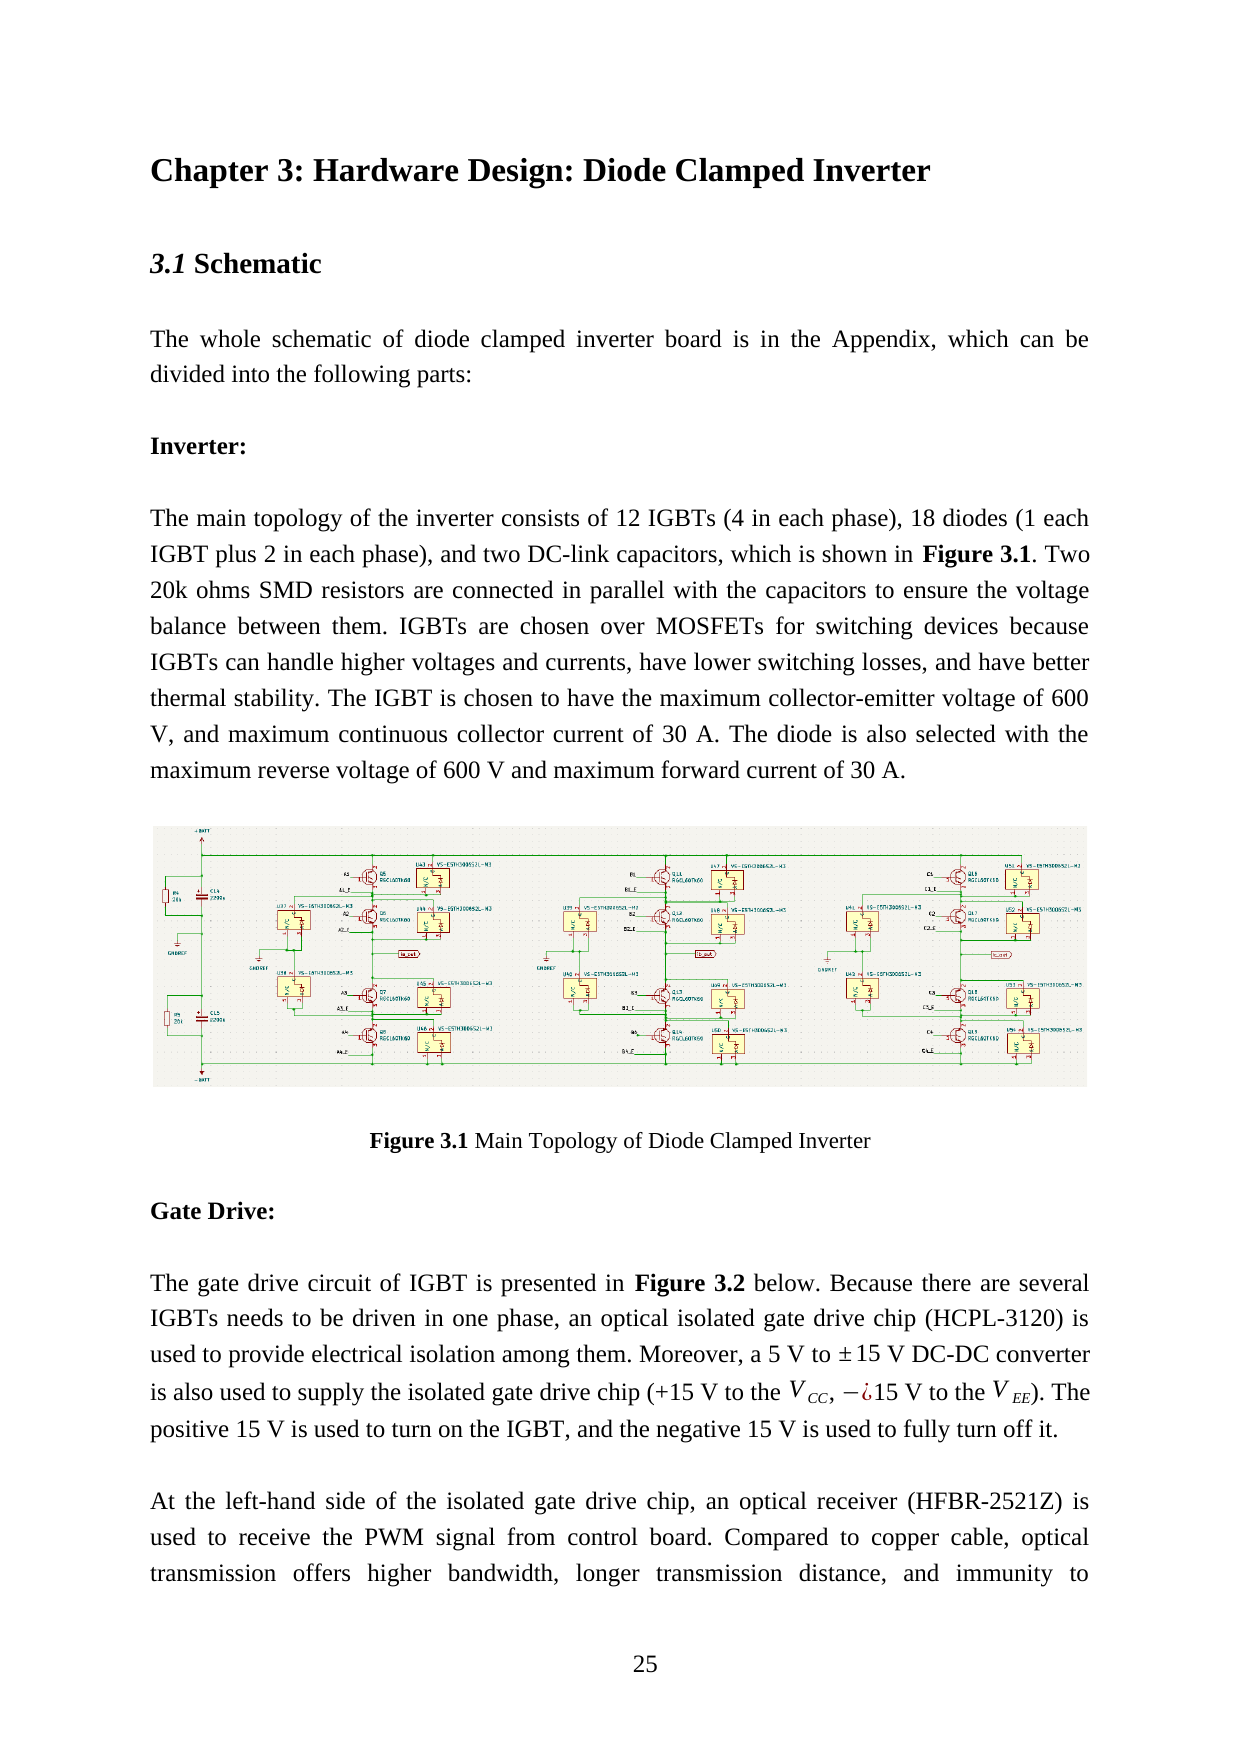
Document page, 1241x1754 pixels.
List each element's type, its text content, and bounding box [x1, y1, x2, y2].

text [150, 1486, 1090, 1586]
text Figure 3.1 Main Topology of Diode Clamped Inverter [150, 1127, 1090, 1153]
picture [153, 826, 1088, 1087]
text The main topology of the inverter consists of 12 IGBTs (4 in each phase), 18 diodes (1 each IGBT plus 2 in each phase), and two DC-link capacitors, which is shown in Figure 3.1. Two 20k ohms SMD resistors are connected in parallel with the capacitors to ensure the voltage balance between them. IGBTs are chosen over MOSFETs for switching devices because IGBTs can handle higher voltages and currents, have lower switching losses, and have better thermal stability. The IGBT is chosen to have the maximum collector-emitter voltage of 600 V, and maximum continuous collector current of 30 A. The diode is also selected with the maximum reverse voltage of 600 V and maximum forward current of 30 A. [150, 503, 1090, 784]
text The whole schematic of diode clamped inverter board is in the Appendix, which can be divided into the following parts: [150, 324, 1090, 388]
text The gate drive circuit of IGBT is presented in Figure 3.2 below. Because there are several IGBTs needs to be driven in one phase, an optical isolated gate drive chip (HCPL-3120) is used to provide electrical isolation among them. Moreover, a 5 V to V DC-DC converter is also used to supply the isolated gate drive chip (+15 V to the , 15 V to the ). The positive 15 V is used to turn on the IGBT, and the negative 15 V is used to fully turn off it. [150, 1268, 1090, 1443]
text Gate Drive: [150, 1196, 1090, 1224]
text Chapter 3: Hardware Design: Diode Clamped Inverter [150, 150, 1090, 188]
text Inverter: [150, 431, 1090, 460]
text 3.1 Schematic [150, 246, 1090, 279]
